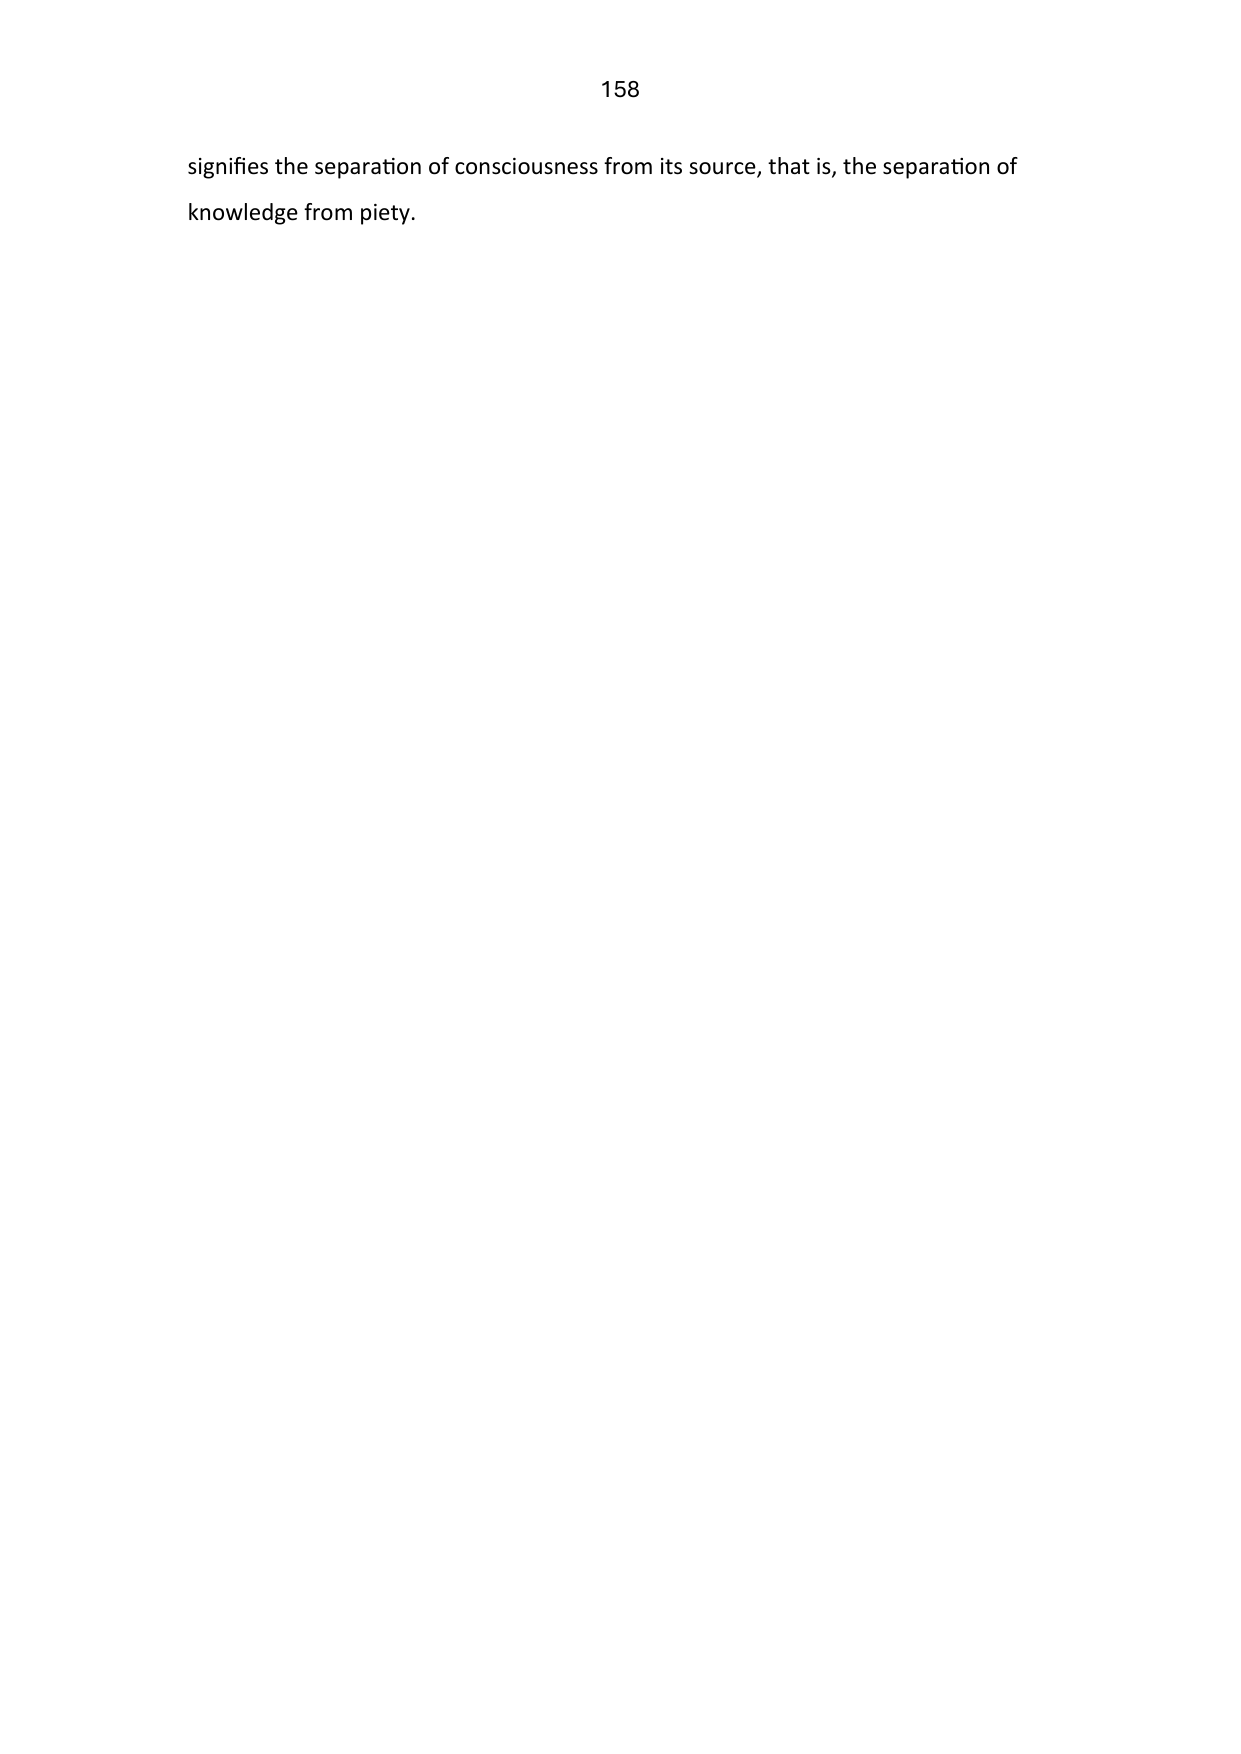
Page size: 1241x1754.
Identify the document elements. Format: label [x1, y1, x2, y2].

text [187, 150, 1053, 226]
